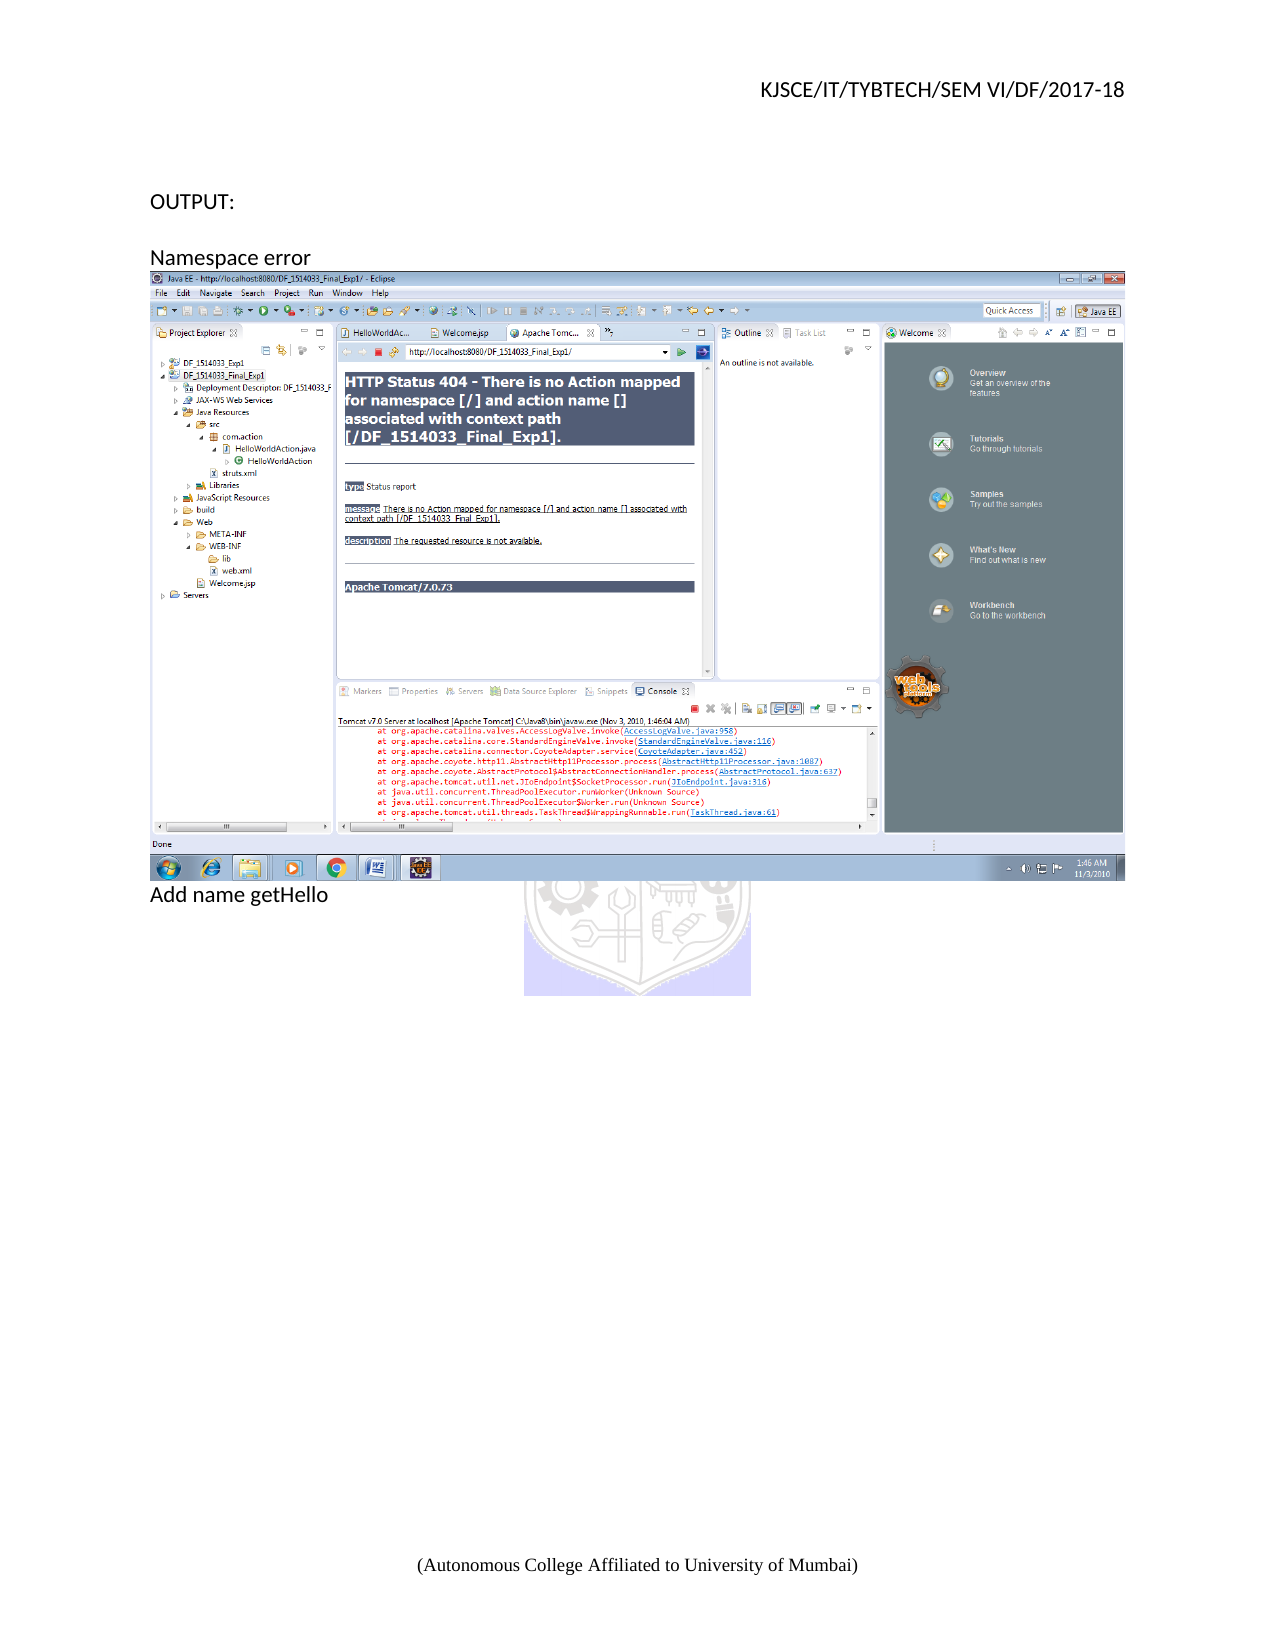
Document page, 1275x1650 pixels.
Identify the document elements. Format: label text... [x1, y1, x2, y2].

text Add name getHello [150, 881, 1125, 908]
text OUTPUT: [150, 187, 1125, 215]
text Namespace error [150, 243, 1125, 271]
picture [150, 271, 1125, 881]
